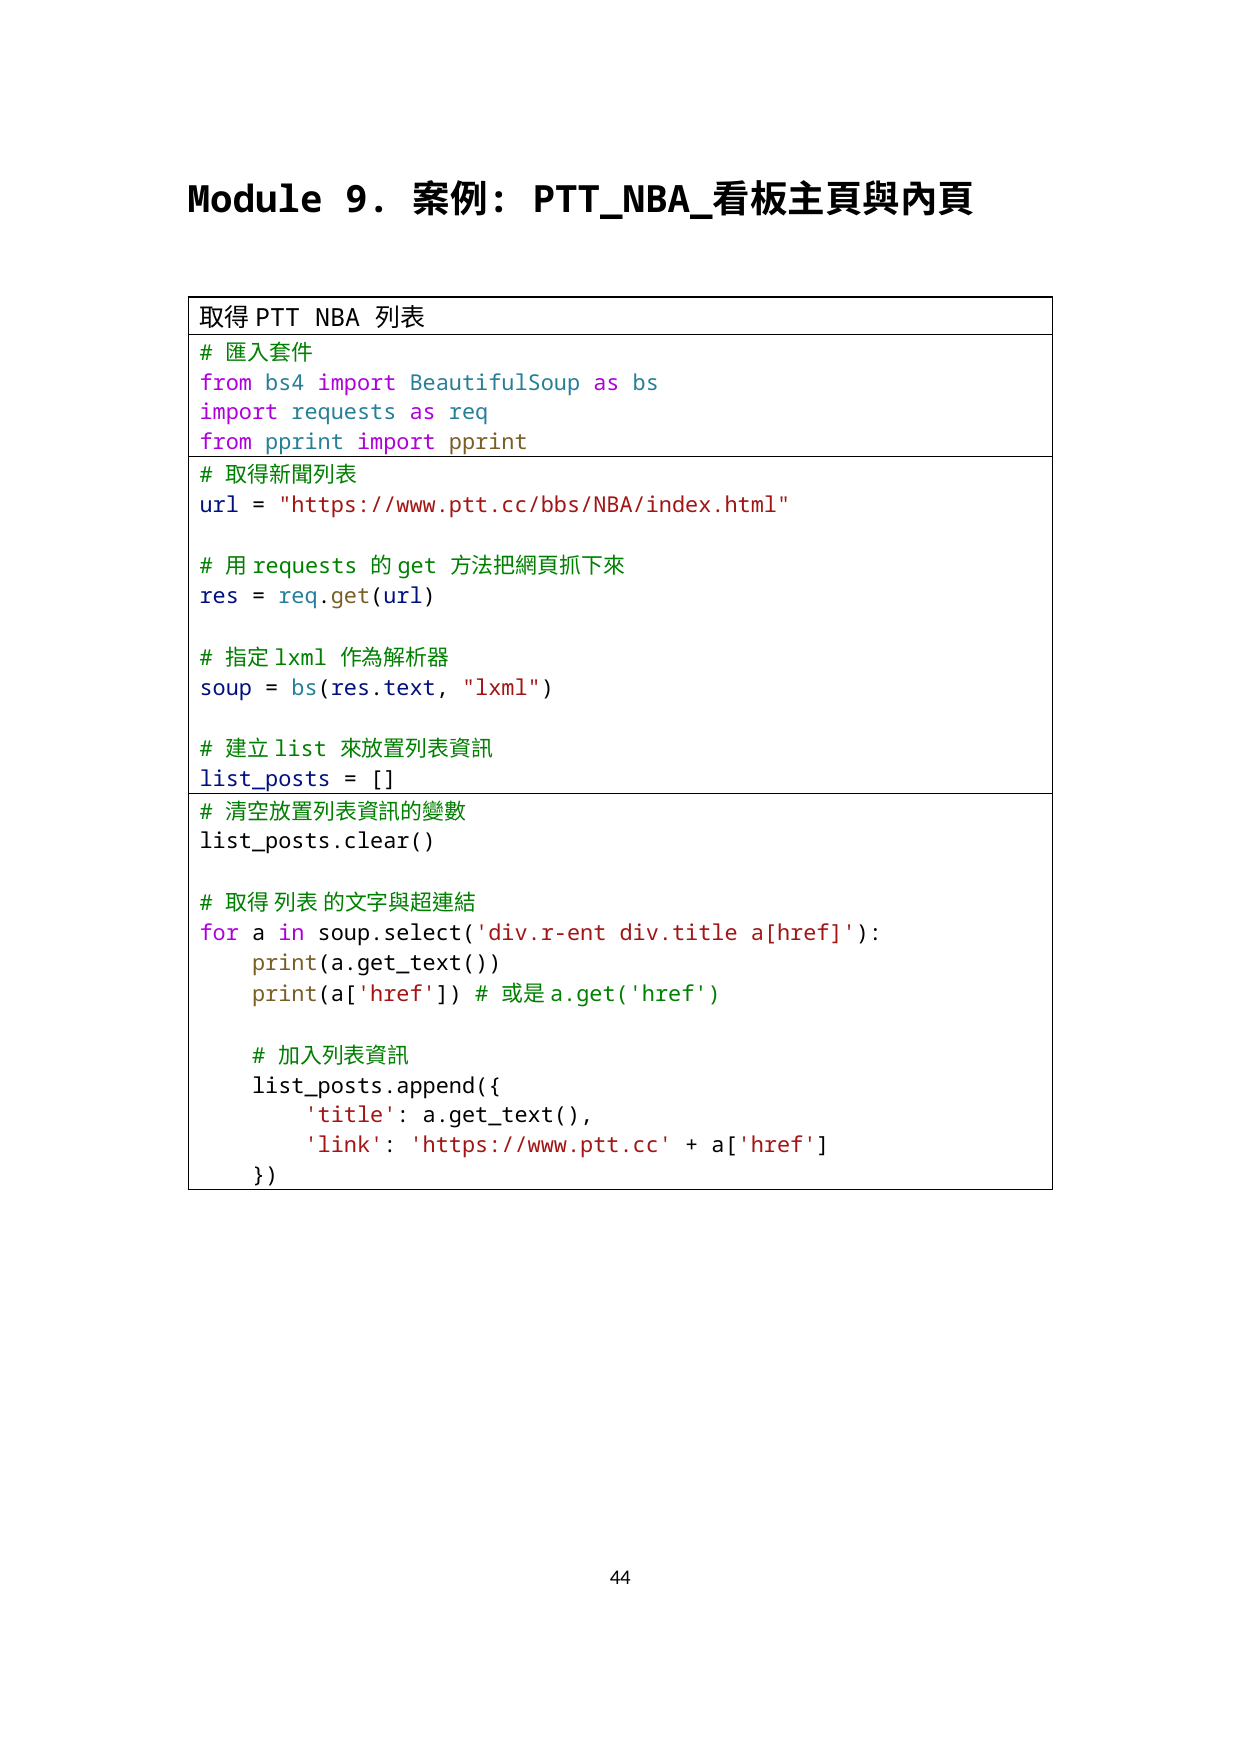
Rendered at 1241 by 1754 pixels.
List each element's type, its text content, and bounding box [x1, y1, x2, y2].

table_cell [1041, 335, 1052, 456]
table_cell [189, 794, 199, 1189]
subtitle Module 9. 案例: PTT_NBA_看板主頁與內頁 [187, 169, 1053, 223]
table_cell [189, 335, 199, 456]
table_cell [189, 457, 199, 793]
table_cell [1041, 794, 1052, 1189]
table_header 取得 PTT NBA 列表 [189, 298, 1052, 334]
